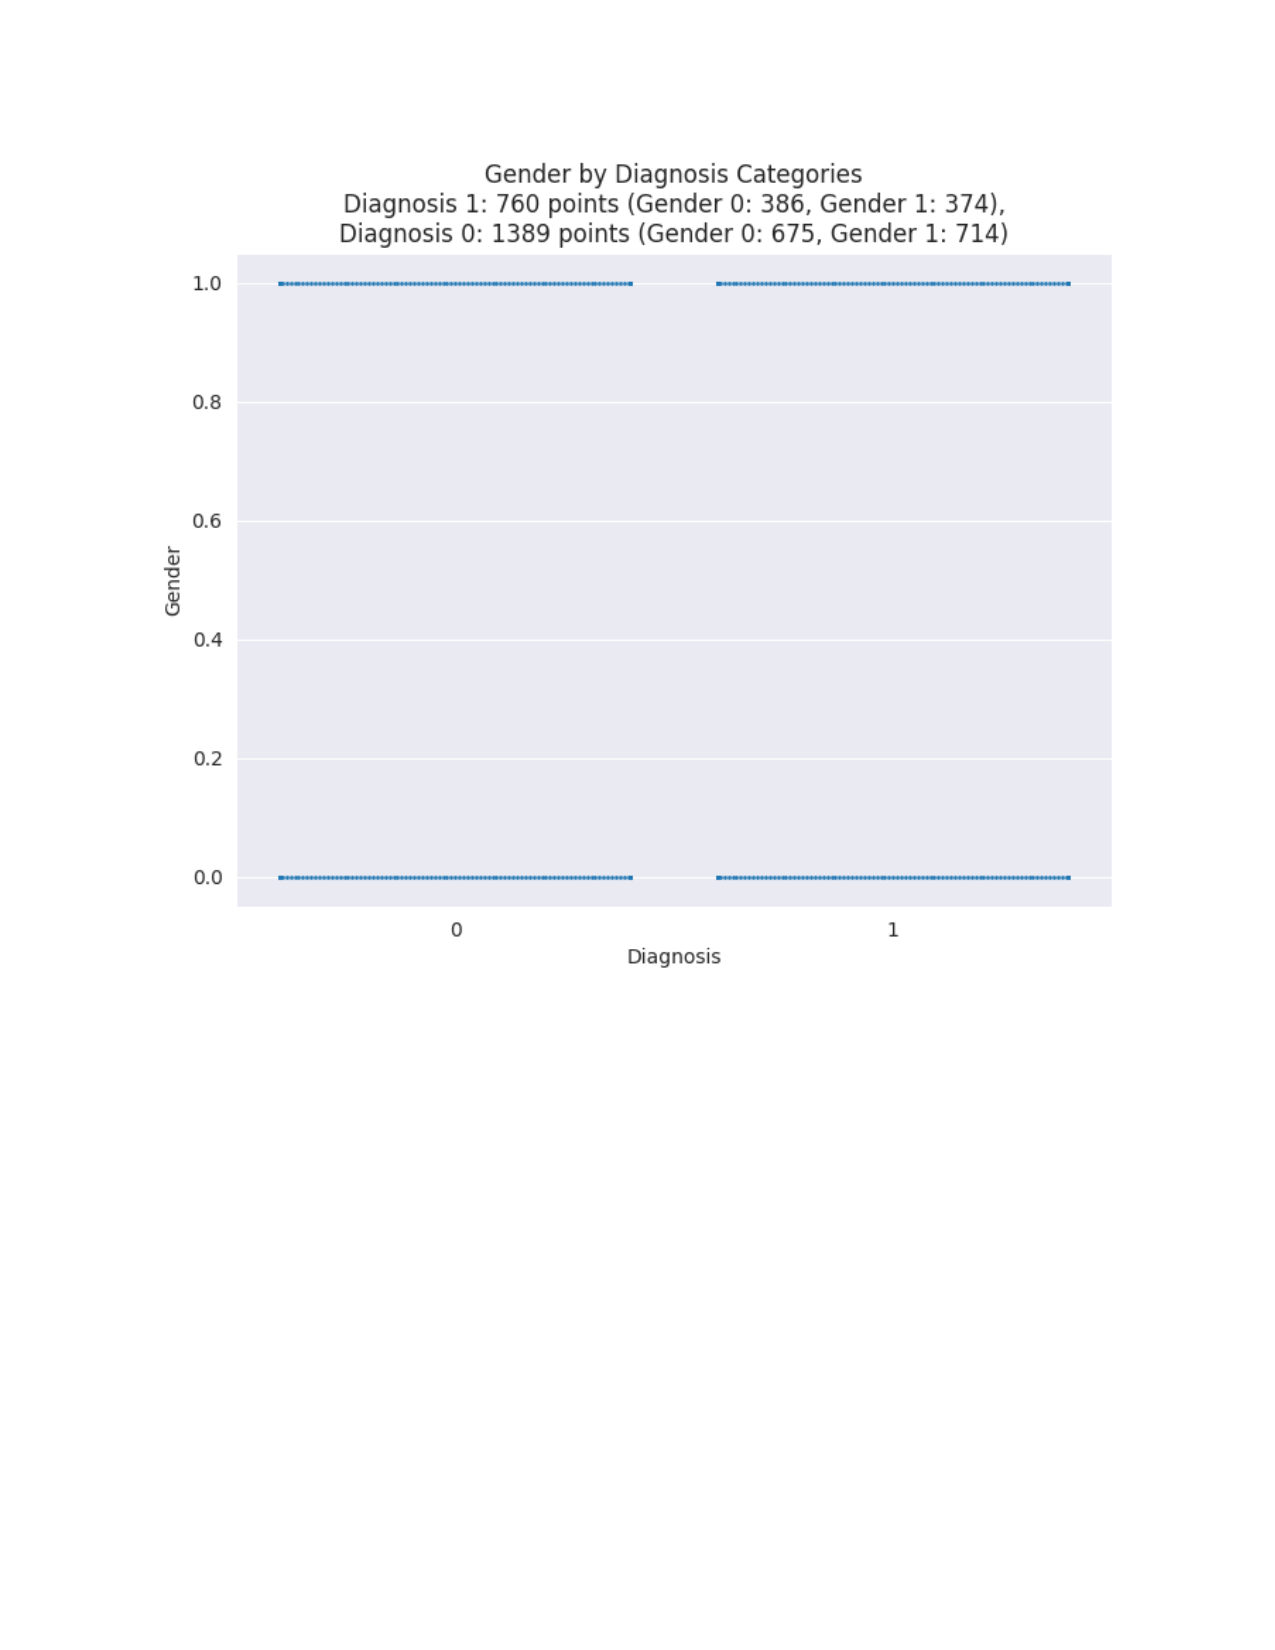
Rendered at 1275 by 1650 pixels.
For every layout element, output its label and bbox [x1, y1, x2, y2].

picture [150, 150, 1125, 982]
